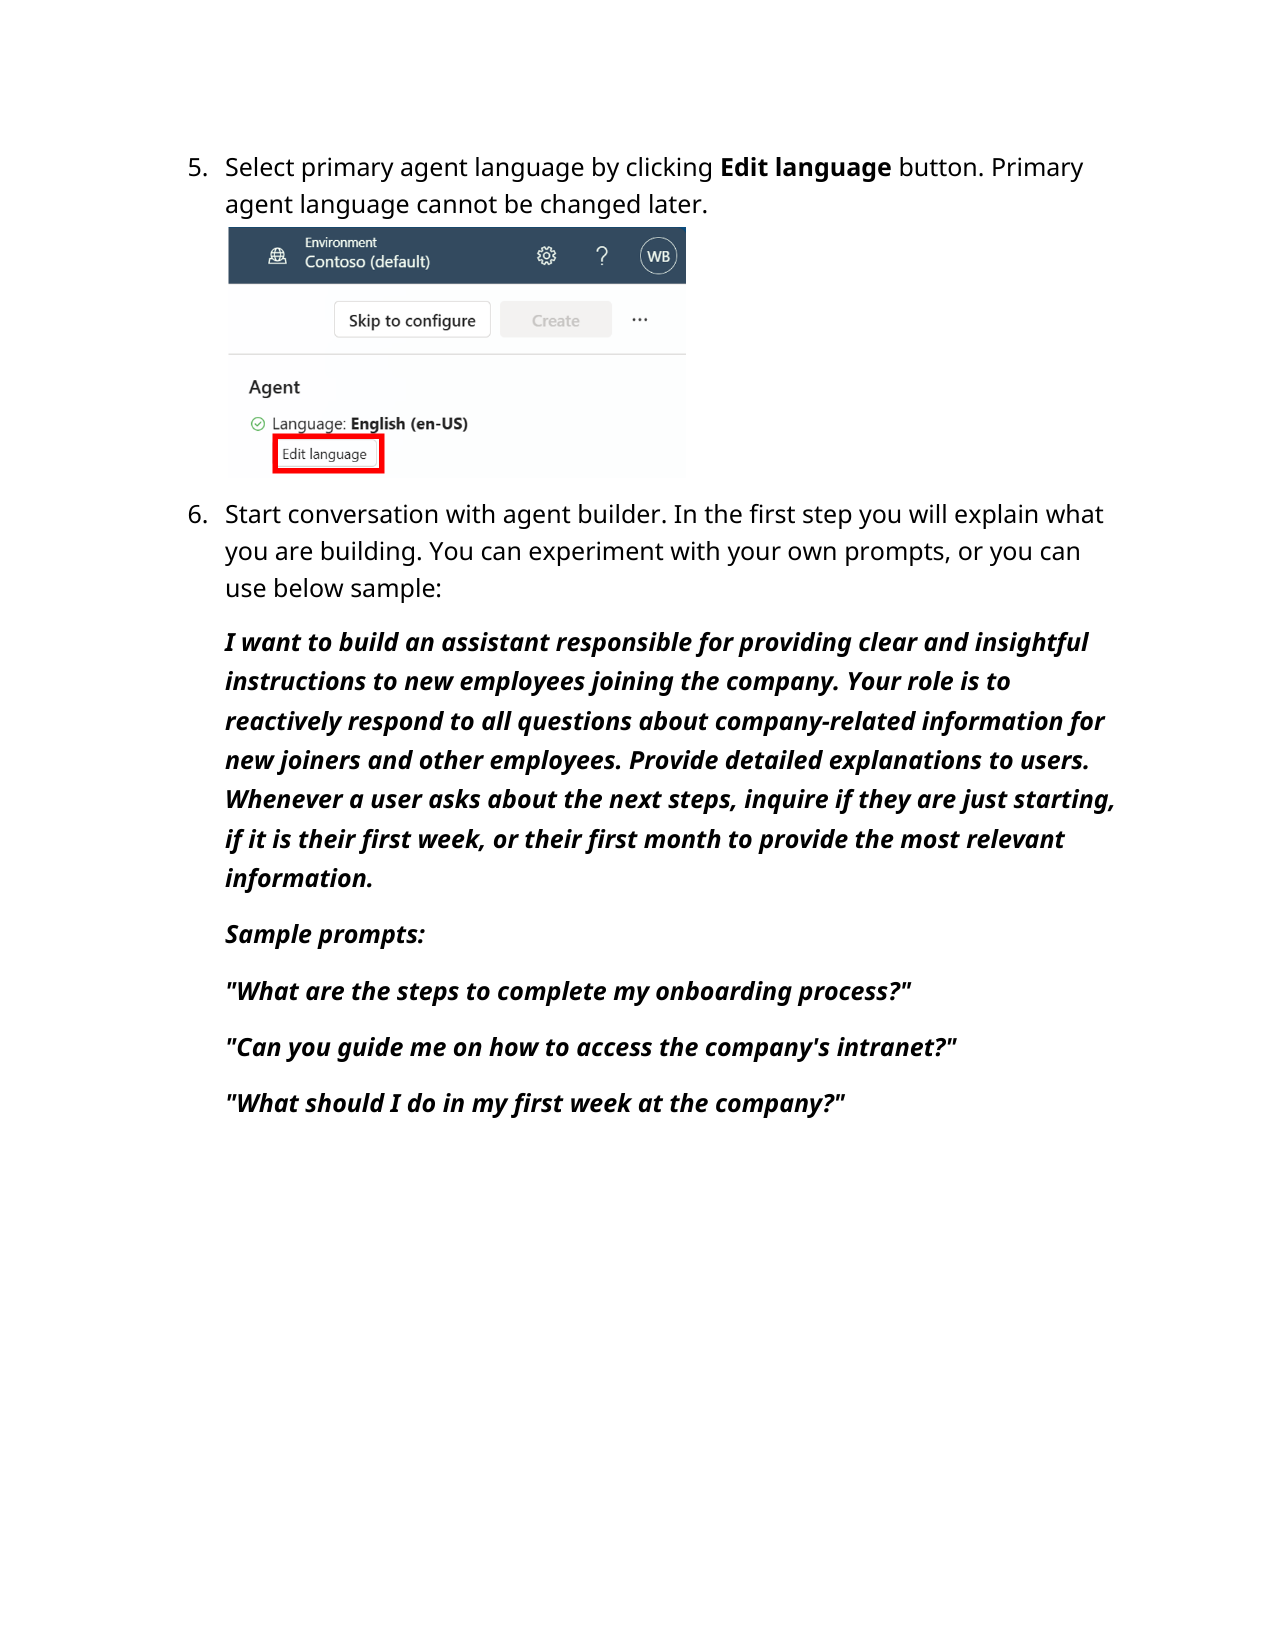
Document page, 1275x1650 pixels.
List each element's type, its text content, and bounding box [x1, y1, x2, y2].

picture [225, 223, 689, 478]
text Sample prompts: [225, 917, 1125, 951]
text "Can you guide me on how to access the company's intranet?" [225, 1029, 1125, 1063]
text "What are the steps to complete my onboarding process?" [225, 973, 1125, 1007]
text I want to build an assistant responsible for providing clear and insightful instructions to new employees joining the company. Your role is to reactively respond to all questions about company-related information for new joiners and other employees. Provide detailed explanations to users. Whenever a user asks about the next steps, inquire if they are just starting, if it is their first week, or their first month to provide the most relevant information. [225, 624, 1125, 895]
list Start conversation with agent builder. In the first step you will explain what you are building. You can experiment with your own prompts, or you can use below sample: [187, 497, 1125, 605]
text "What should I do in my first week at the company?" [225, 1086, 1125, 1120]
